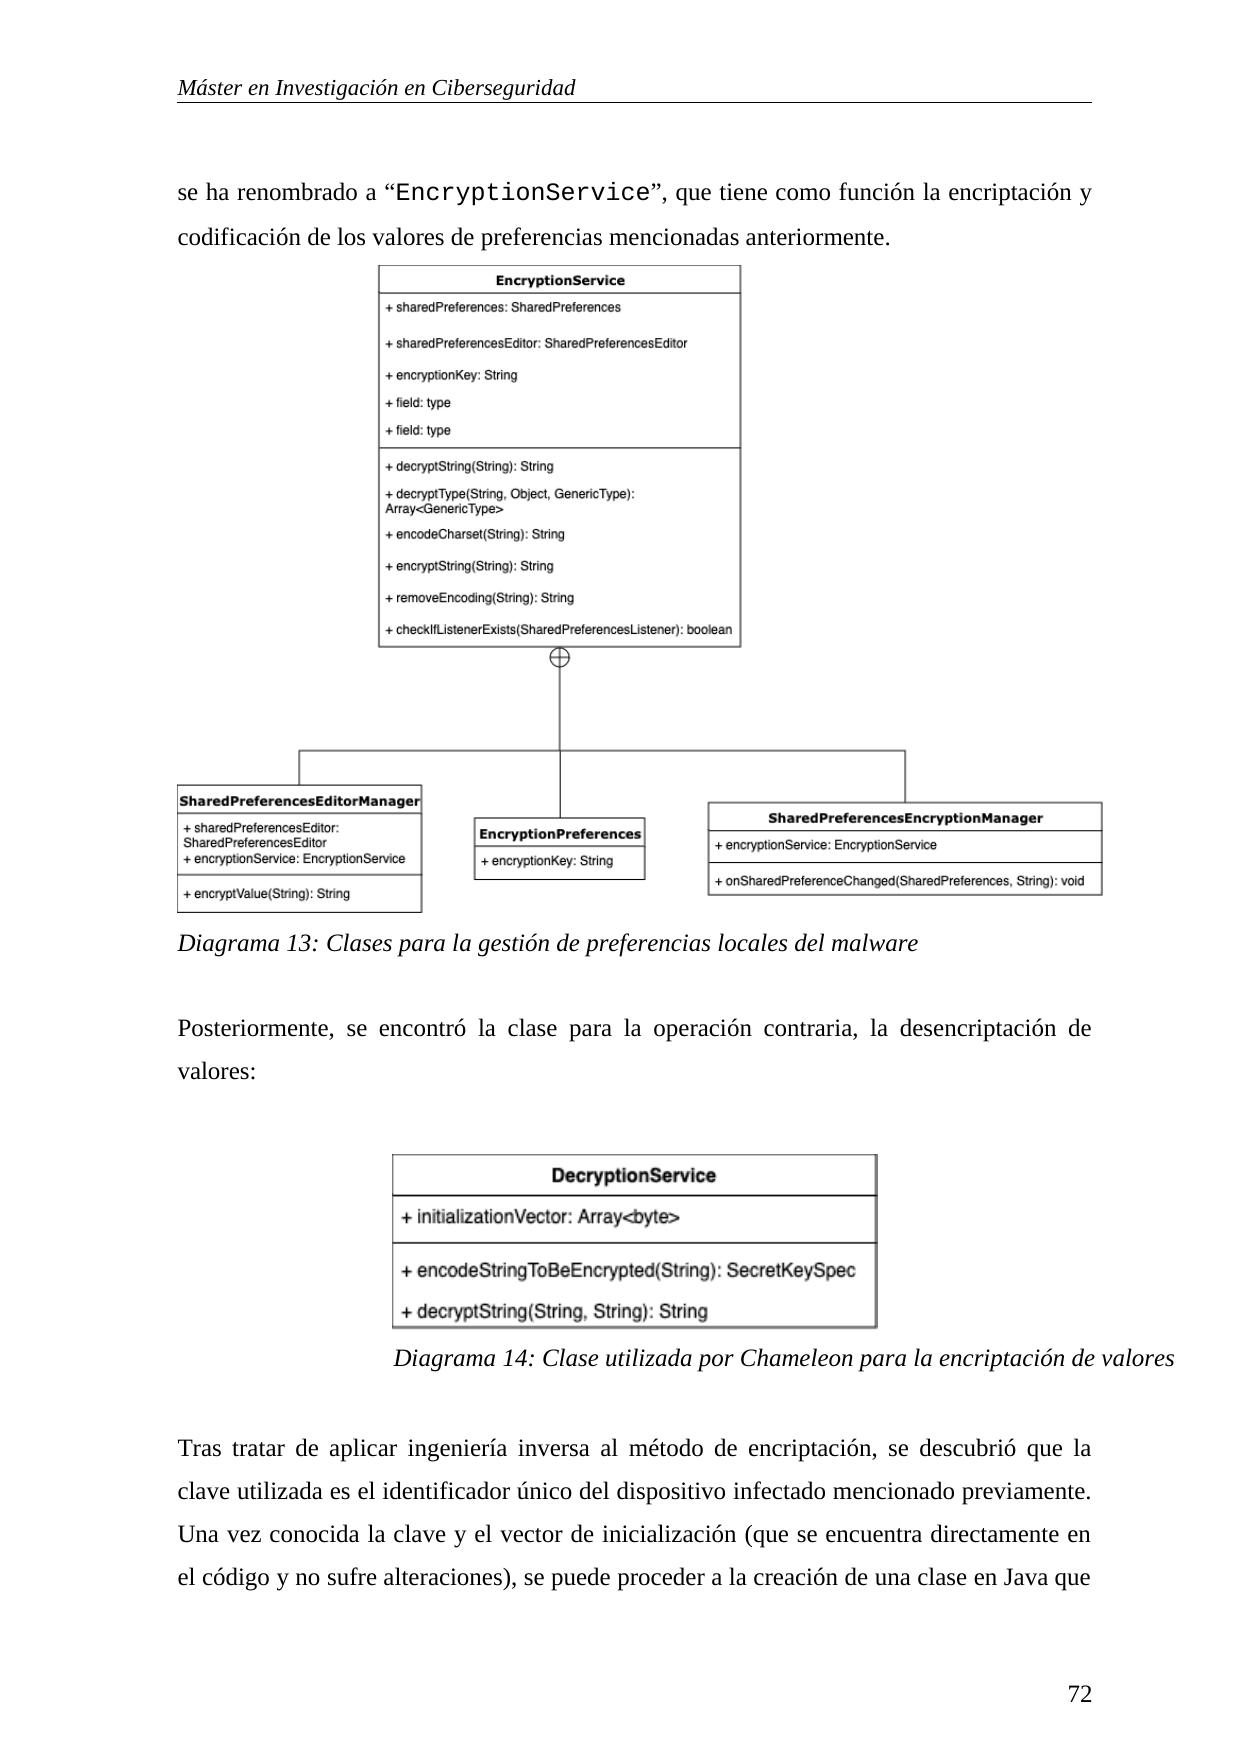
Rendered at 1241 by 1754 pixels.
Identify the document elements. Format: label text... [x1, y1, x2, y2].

picture [392, 1154, 878, 1334]
text Diagrama 13: Clases para la gestión de preferencias locales del malware [177, 928, 1092, 957]
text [177, 177, 1092, 251]
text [177, 1433, 1092, 1591]
picture [177, 265, 1104, 914]
text Posteriormente, se encontró la clase para la operación contraria, la desencriptación de valores: [177, 1013, 1092, 1085]
